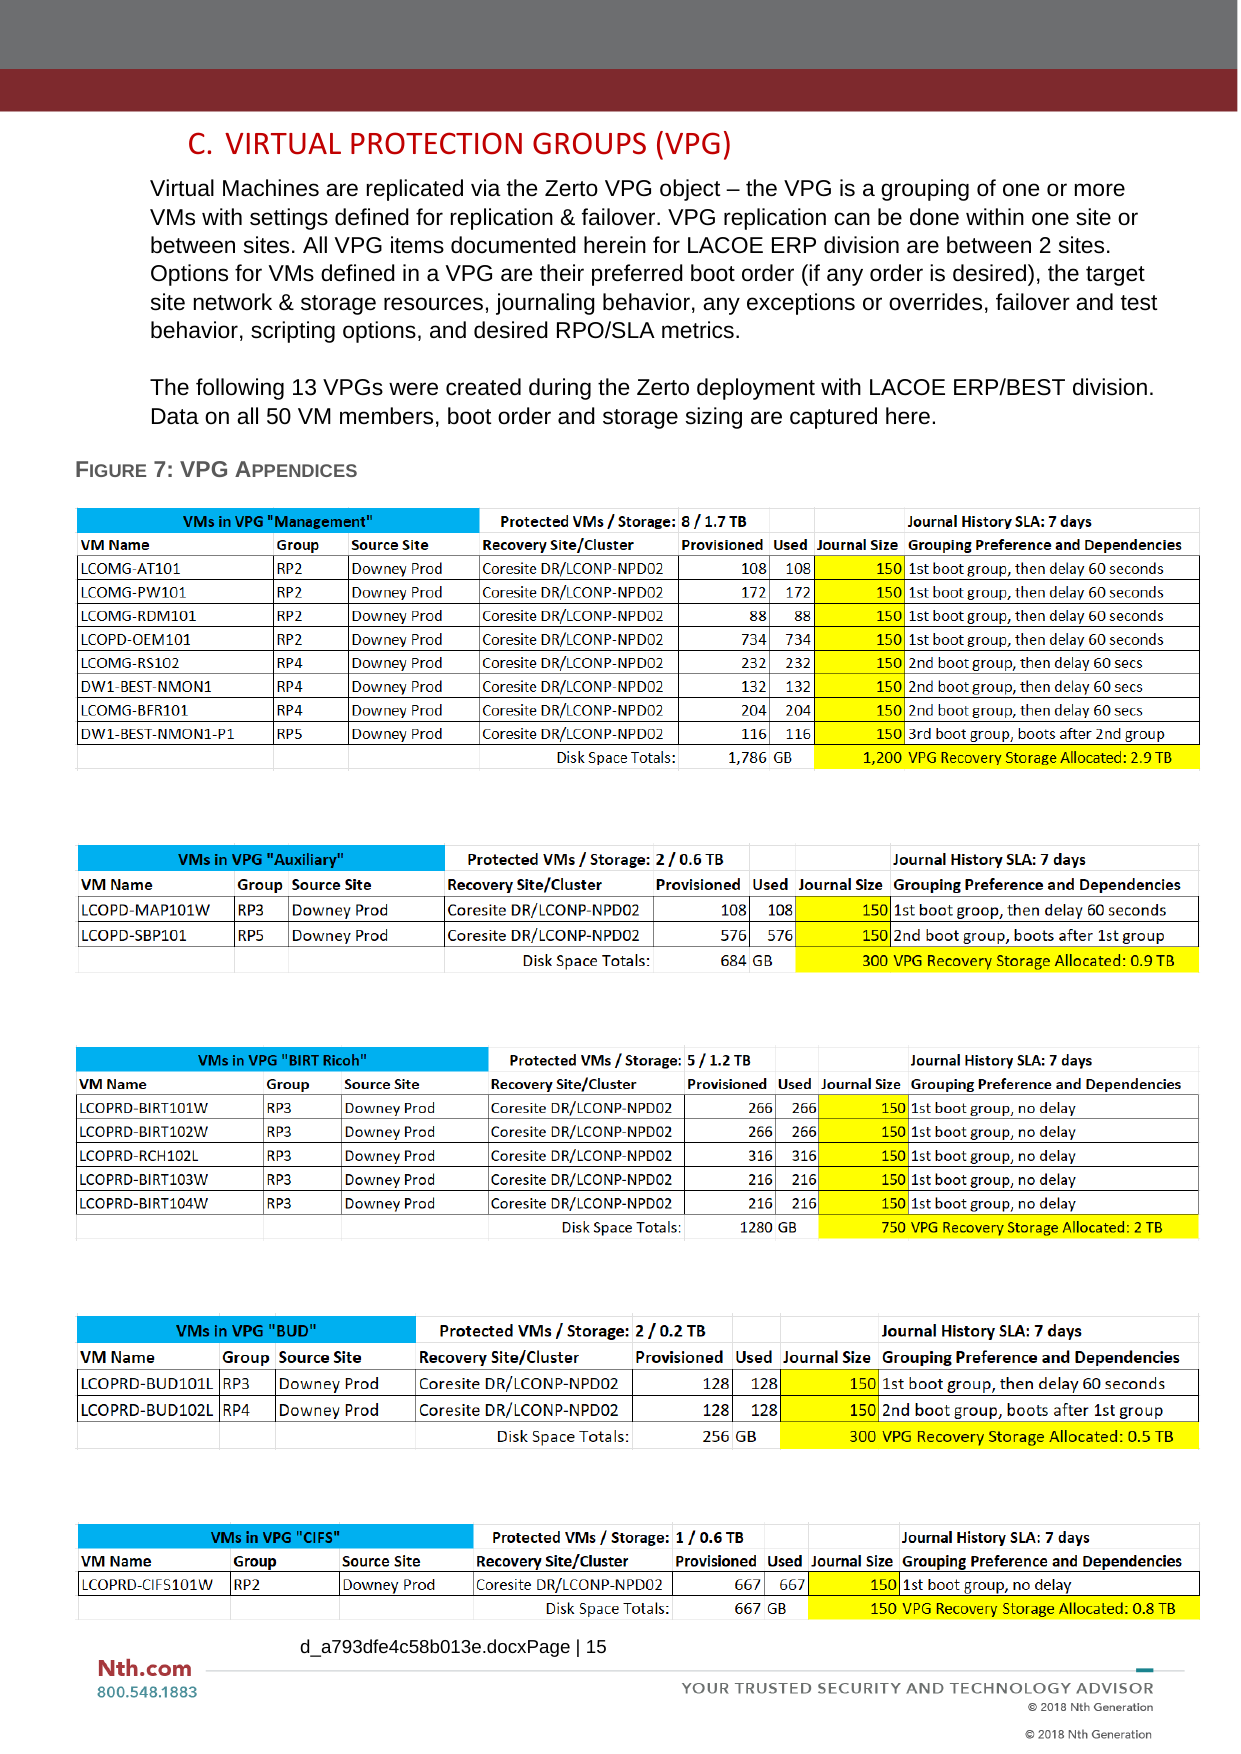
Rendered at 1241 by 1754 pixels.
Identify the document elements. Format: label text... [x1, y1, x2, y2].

picture [75, 843, 1200, 973]
picture [75, 507, 1200, 771]
picture [303, 521, 311, 526]
picture [75, 1045, 1200, 1241]
picture [314, 520, 319, 528]
subtitle Virtual Protection Groups (VPG) [187, 122, 1165, 163]
list The following 13 VPGs were created during the Zerto deployment with LACOE ERP/BEST division. Data on all 50 VM members, boot order and storage sizing are captured here. [150, 374, 1165, 429]
picture [75, 1313, 1200, 1450]
picture [0, 0, 1238, 113]
list Virtual Machines are replicated via the Zerto VPG object – the VPG is a grouping of one or more VMs with settings defined for replication & failover. VPG replication can be done within one site or between sites. All VPG items documented herein for LACOE ERP division are between 2 sites. Options for VMs defined in a VPG are their preferred boot order (if any order is desired), the target site network & storage resources, journaling behavior, any exceptions or overrides, failover and test behavior, scripting options, and desired RPO/SLA metrics. [150, 175, 1165, 344]
picture [75, 1522, 1200, 1620]
picture [62, 1635, 1185, 1754]
